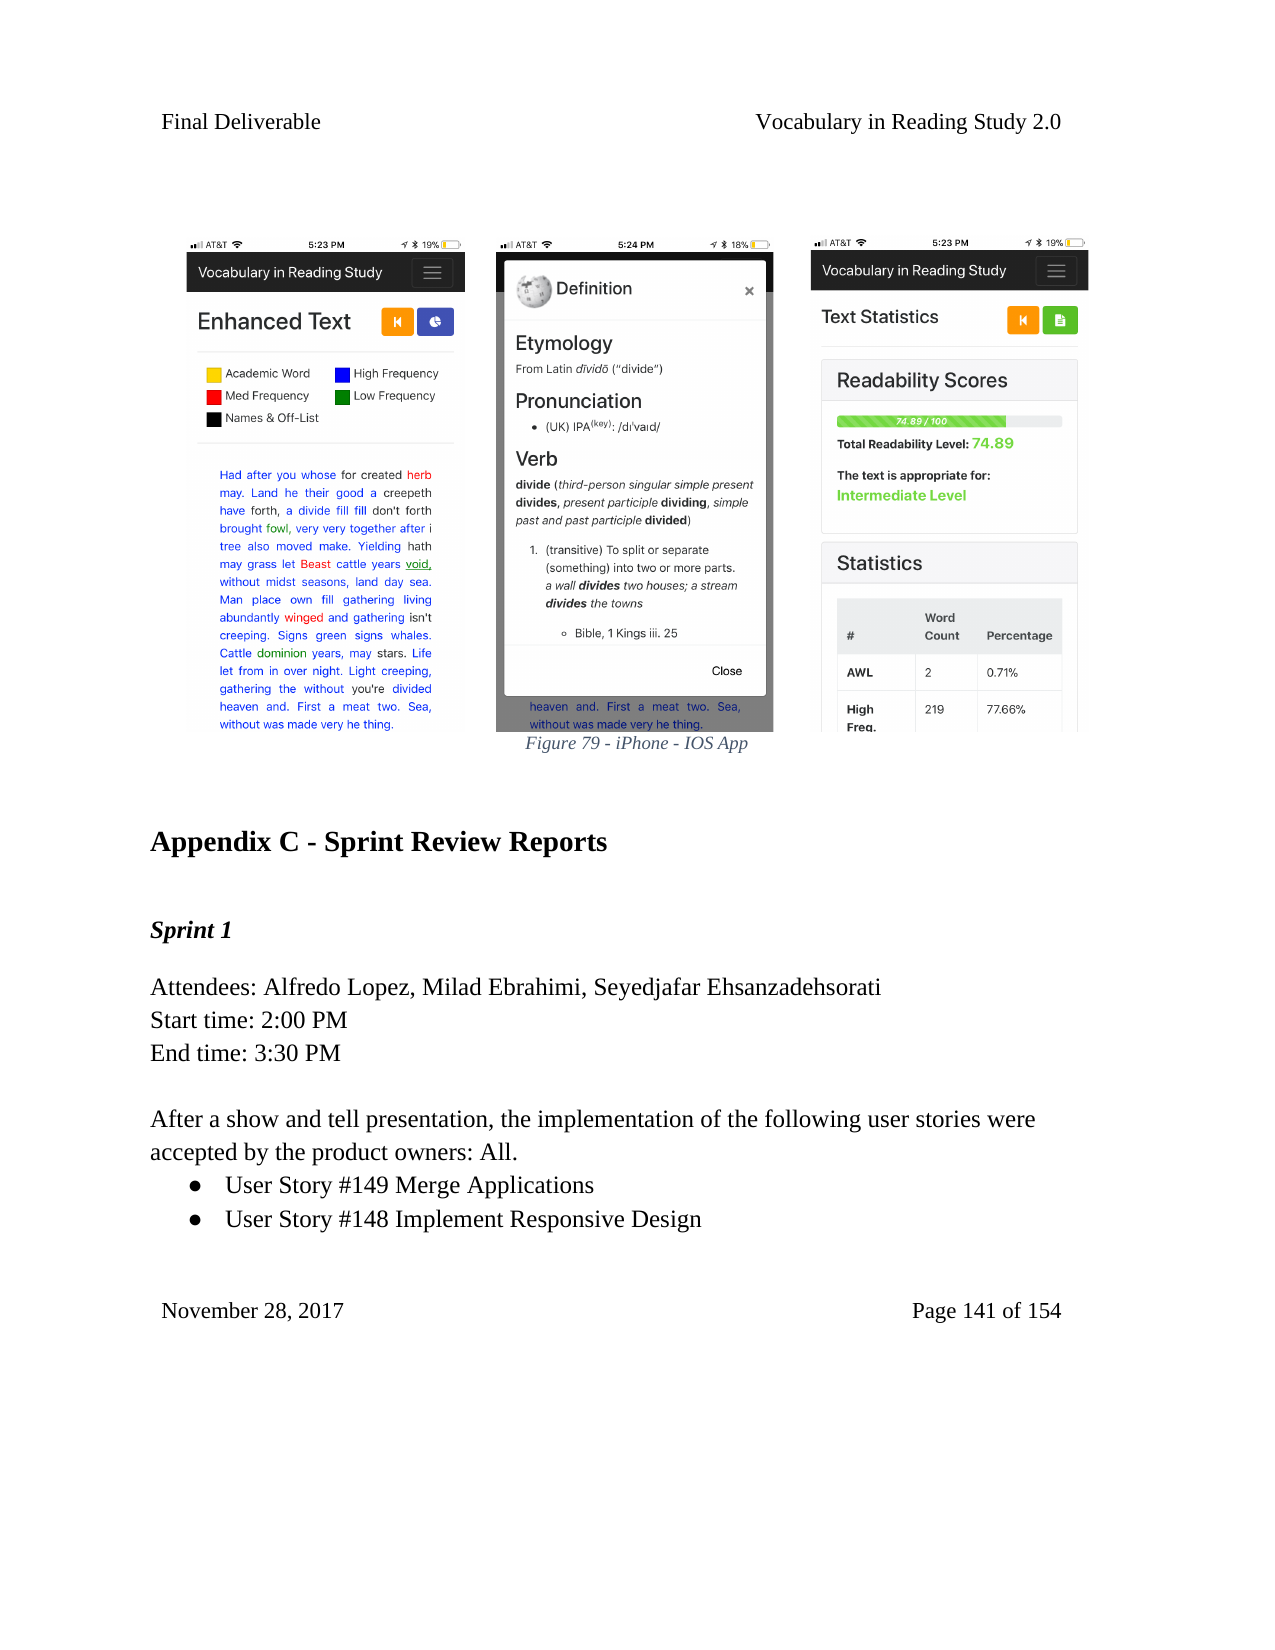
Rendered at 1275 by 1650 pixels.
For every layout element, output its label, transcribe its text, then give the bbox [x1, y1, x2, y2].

text Attendees: Alfredo Lopez, Milad Ebrahimi, Seyedjafar Ehsanzadehsorati [150, 972, 1125, 1001]
picture [810, 235, 1089, 732]
text End time: 3:30 PM [150, 1038, 1125, 1067]
text Sprint 1 [150, 915, 1125, 944]
picture [186, 237, 465, 732]
picture [496, 237, 774, 732]
text After a show and tell presentation, the implementation of the following user stories were accepted by the product owners: All. [150, 1104, 1125, 1166]
list User Story #149 Merge Applications [187, 1171, 1125, 1199]
list User Story #148 Implement Responsive Design [187, 1204, 1125, 1232]
subtitle Appendix C - Sprint Review Reports [150, 824, 1125, 857]
text Figure 79 - iPhone - IOS App [150, 732, 1125, 753]
text Start time: 2:00 PM [150, 1005, 1125, 1034]
